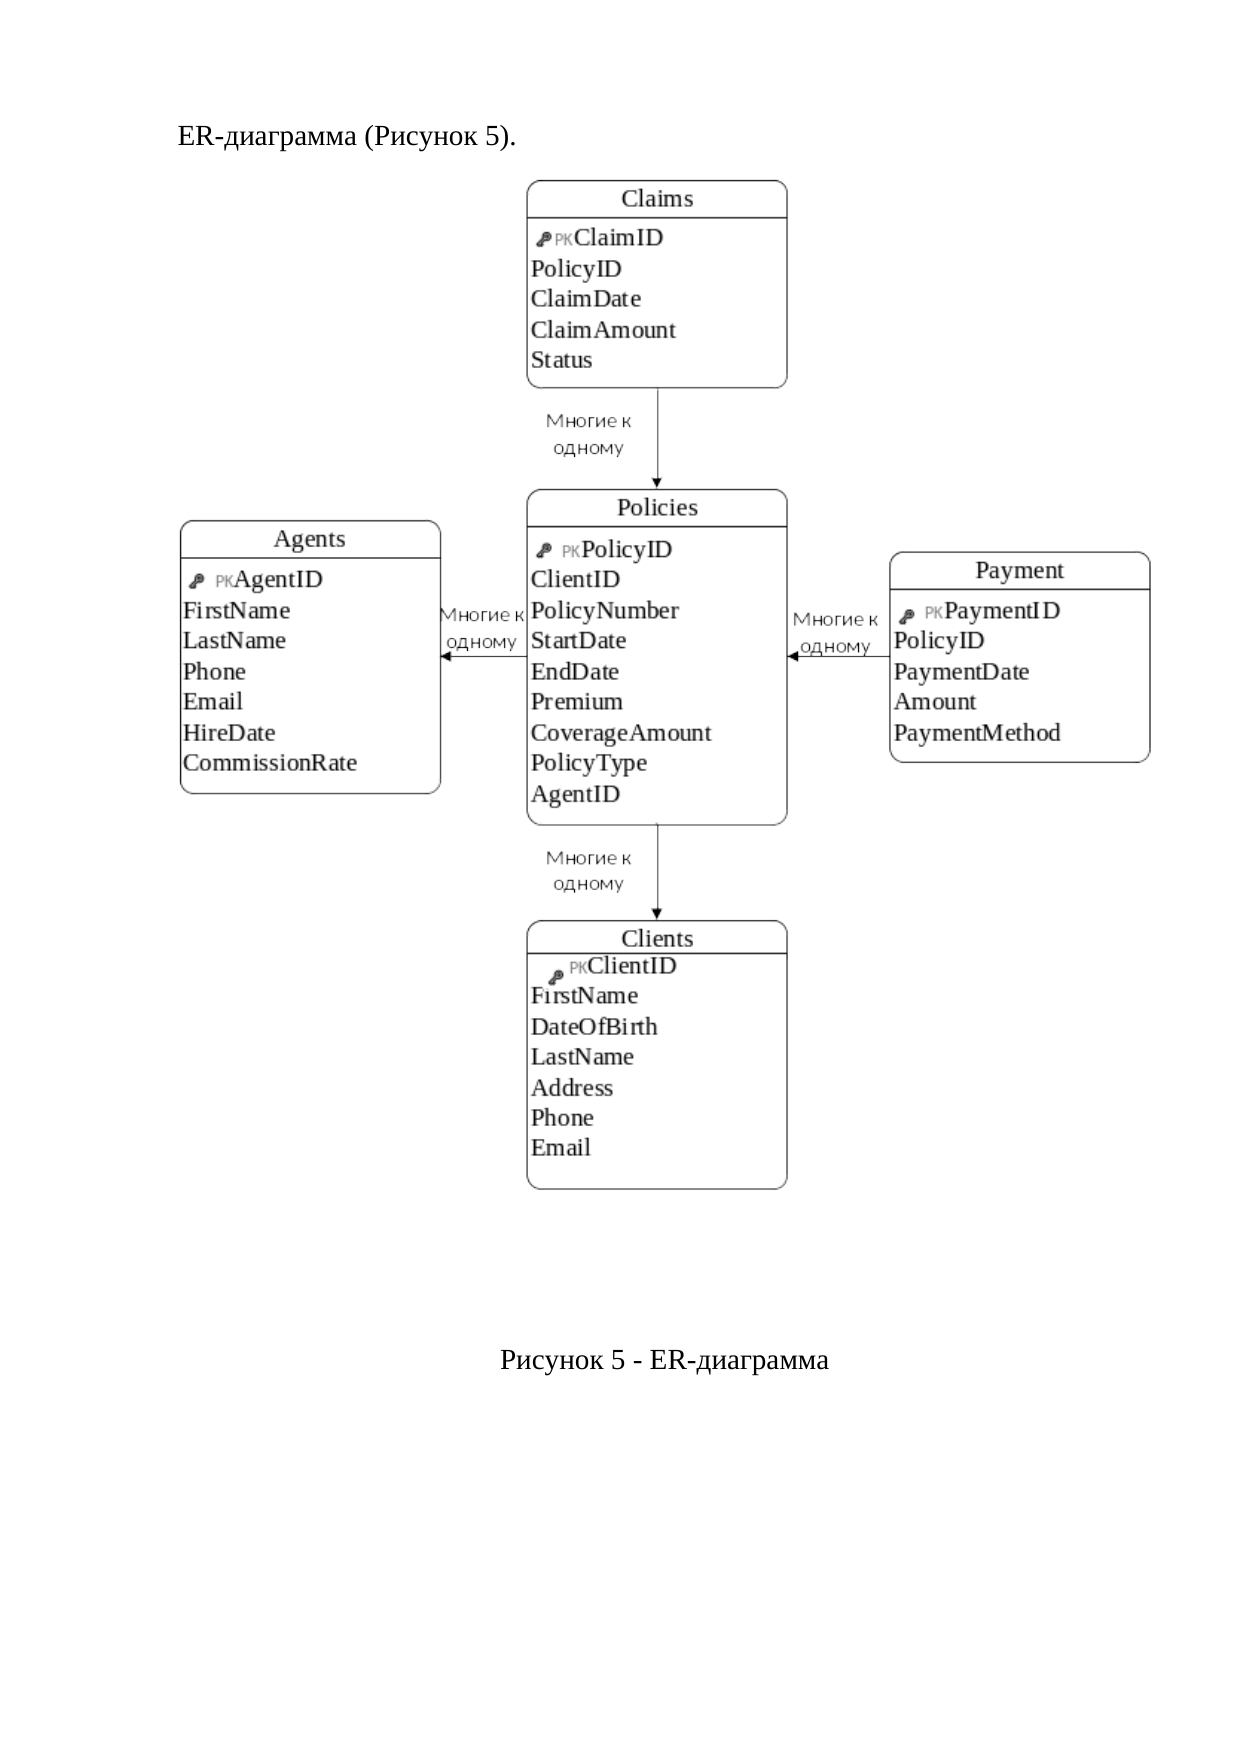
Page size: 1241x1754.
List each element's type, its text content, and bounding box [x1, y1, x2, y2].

text ER-диаграмма (Рисунок 5). [177, 118, 1152, 152]
text Рисунок 5 - ER-диаграмма [177, 1342, 1152, 1376]
